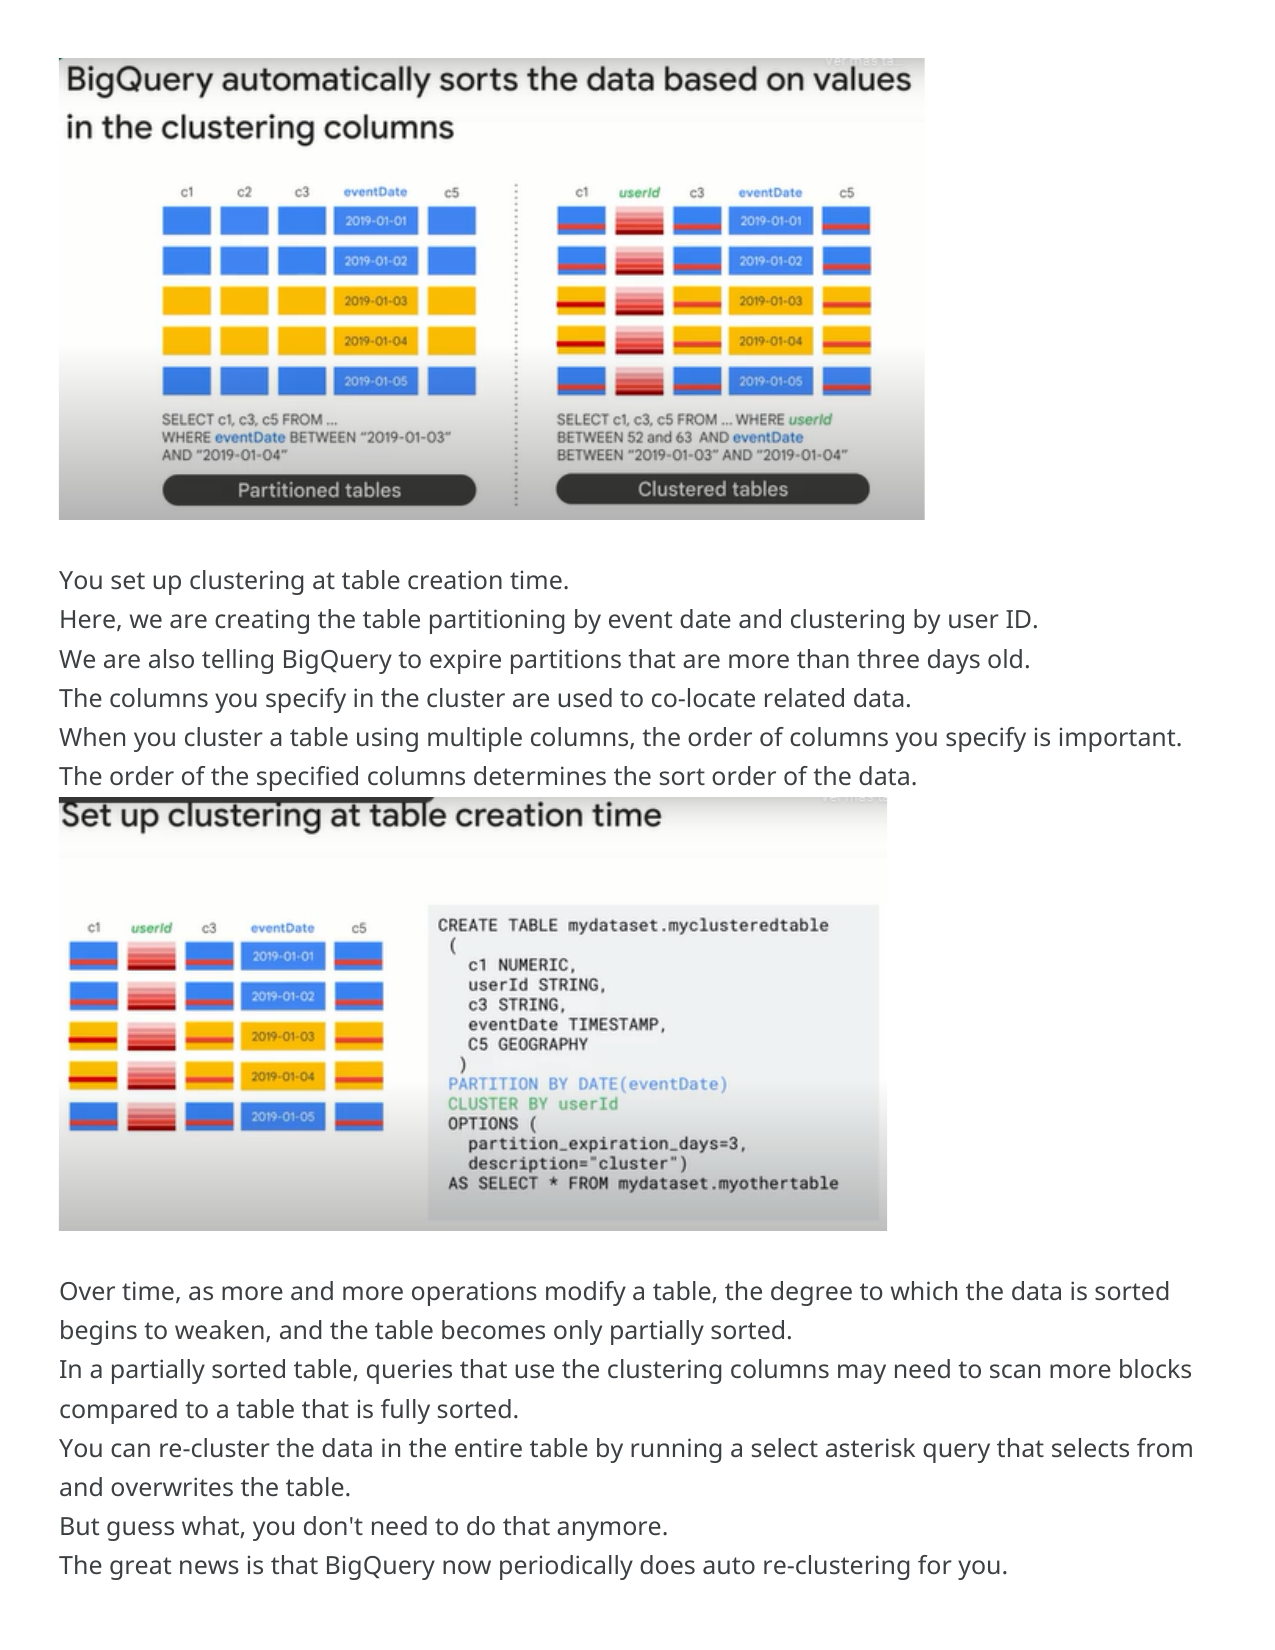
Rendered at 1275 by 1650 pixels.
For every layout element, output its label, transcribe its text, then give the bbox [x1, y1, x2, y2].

text When you cluster a table using multiple columns, the order of columns you specify is important. [59, 719, 1216, 754]
text The order of the specified columns determines the sort order of the data. [59, 759, 1216, 793]
text Here, we are creating the table partitioning by event date and clustering by user ID. [59, 602, 1216, 636]
text The great news is that BigQuery now periodically does auto re-clustering for you. [59, 1548, 1216, 1582]
text We are also telling BigQuery to expire partitions that are more than three days old. [59, 641, 1216, 675]
text But guess what, you don't need to do that anymore. [59, 1509, 1216, 1543]
text In a partially sorted table, queries that use the clustering columns may need to scan more blocks compared to a table that is fully sorted. [59, 1352, 1216, 1425]
picture [58, 797, 888, 1231]
text You set up clustering at table creation time. [59, 563, 1216, 597]
text The columns you specify in the cluster are used to co-locate related data. [59, 680, 1216, 714]
text You can re-cluster the data in the entire table by running a select asterisk query that selects from and overwrites the table. [59, 1430, 1216, 1504]
text Over time, as more and more operations modify a table, the degree to which the data is sorted begins to weaken, and the table becomes only partially sorted. [59, 1274, 1216, 1347]
picture [58, 58, 925, 520]
